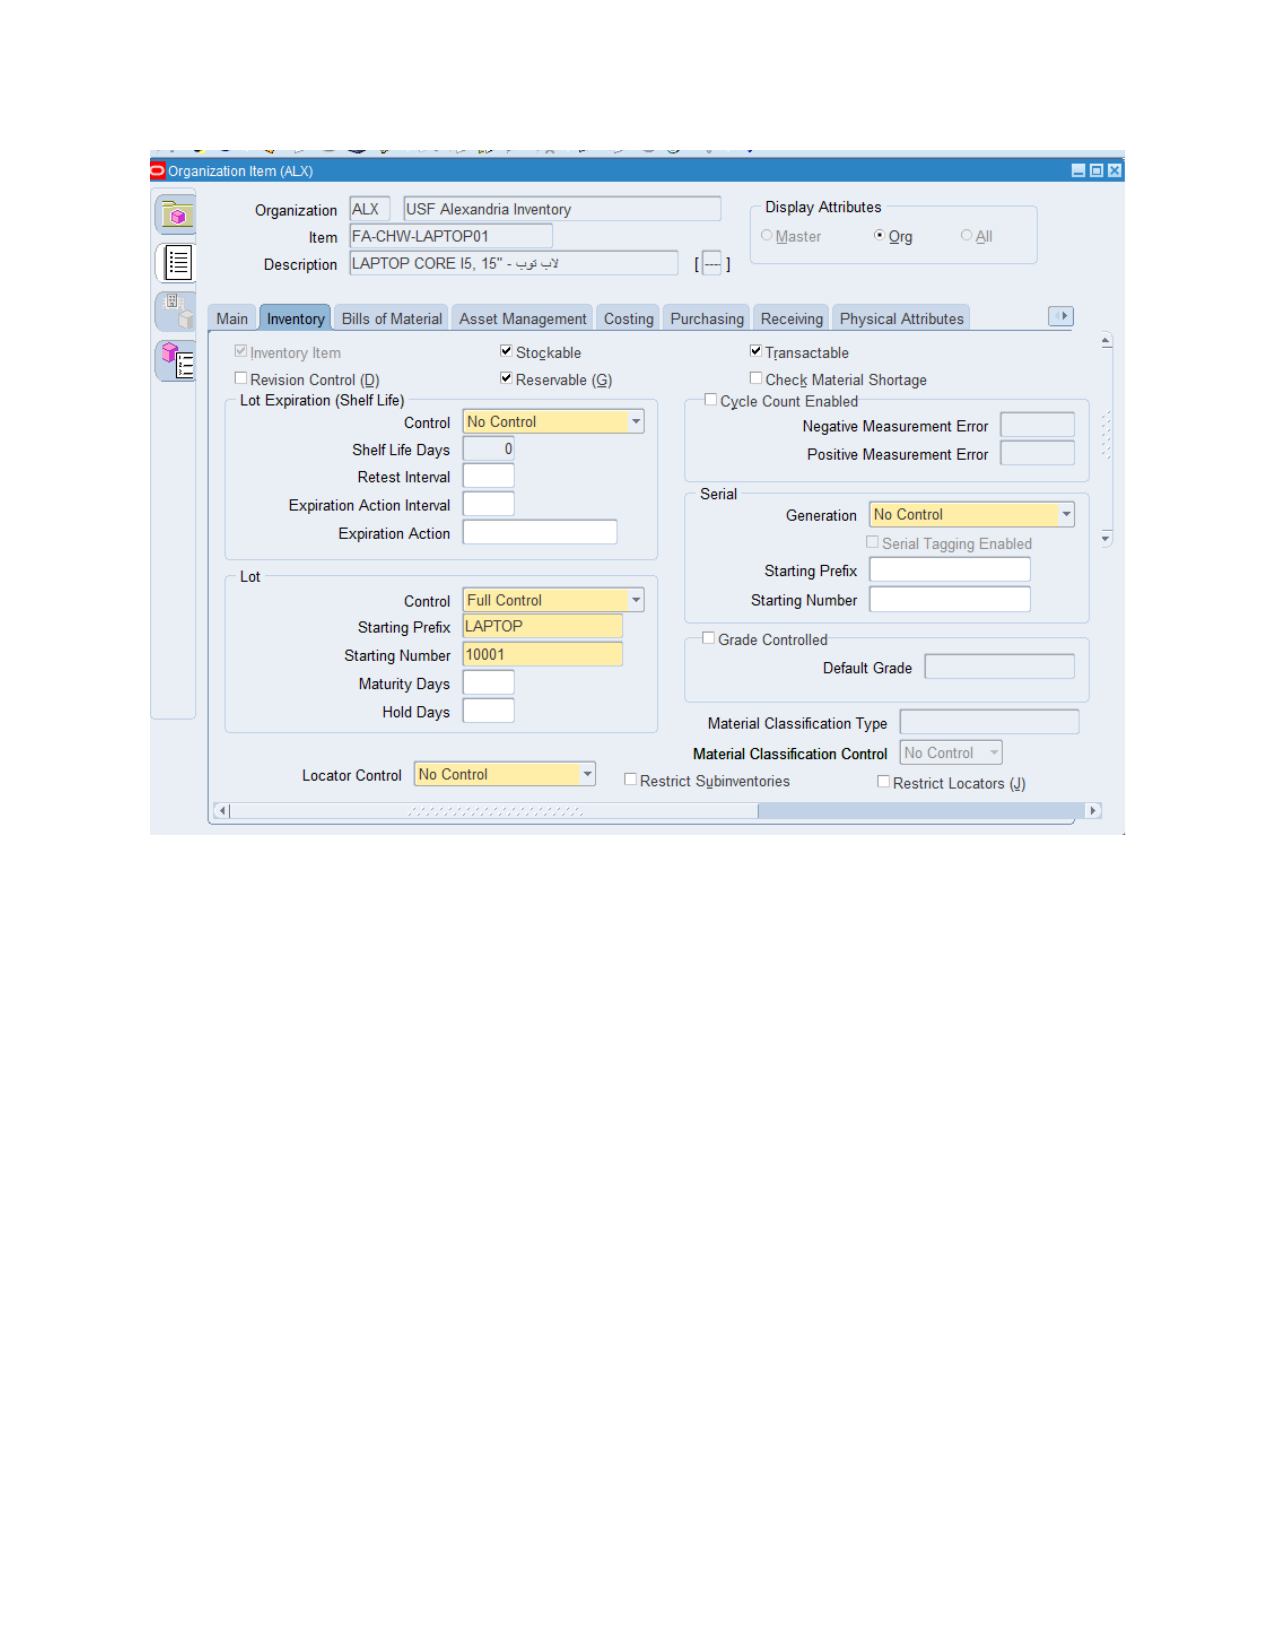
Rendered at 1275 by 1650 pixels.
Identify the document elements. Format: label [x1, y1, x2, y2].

picture [150, 150, 1125, 835]
